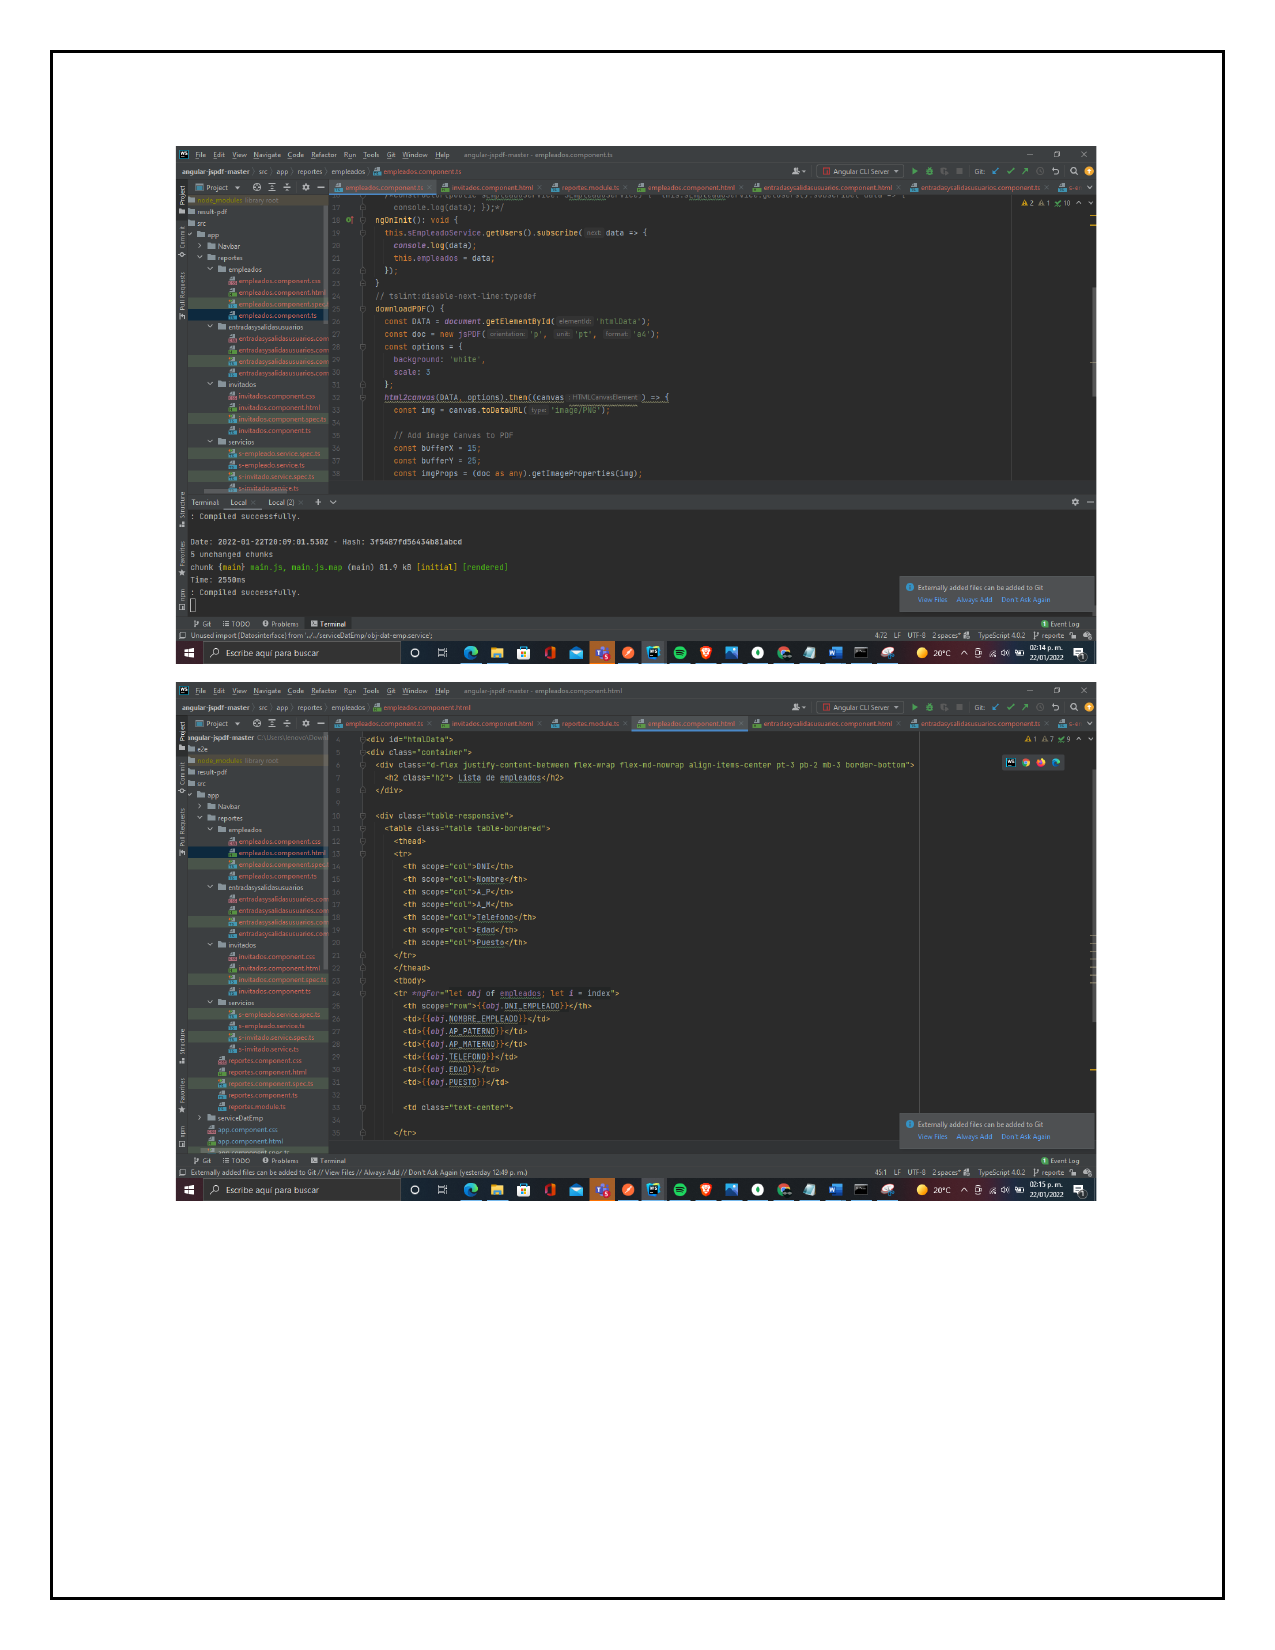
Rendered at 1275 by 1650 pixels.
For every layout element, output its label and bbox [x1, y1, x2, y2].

picture [175, 682, 1097, 1201]
picture [175, 146, 1097, 664]
